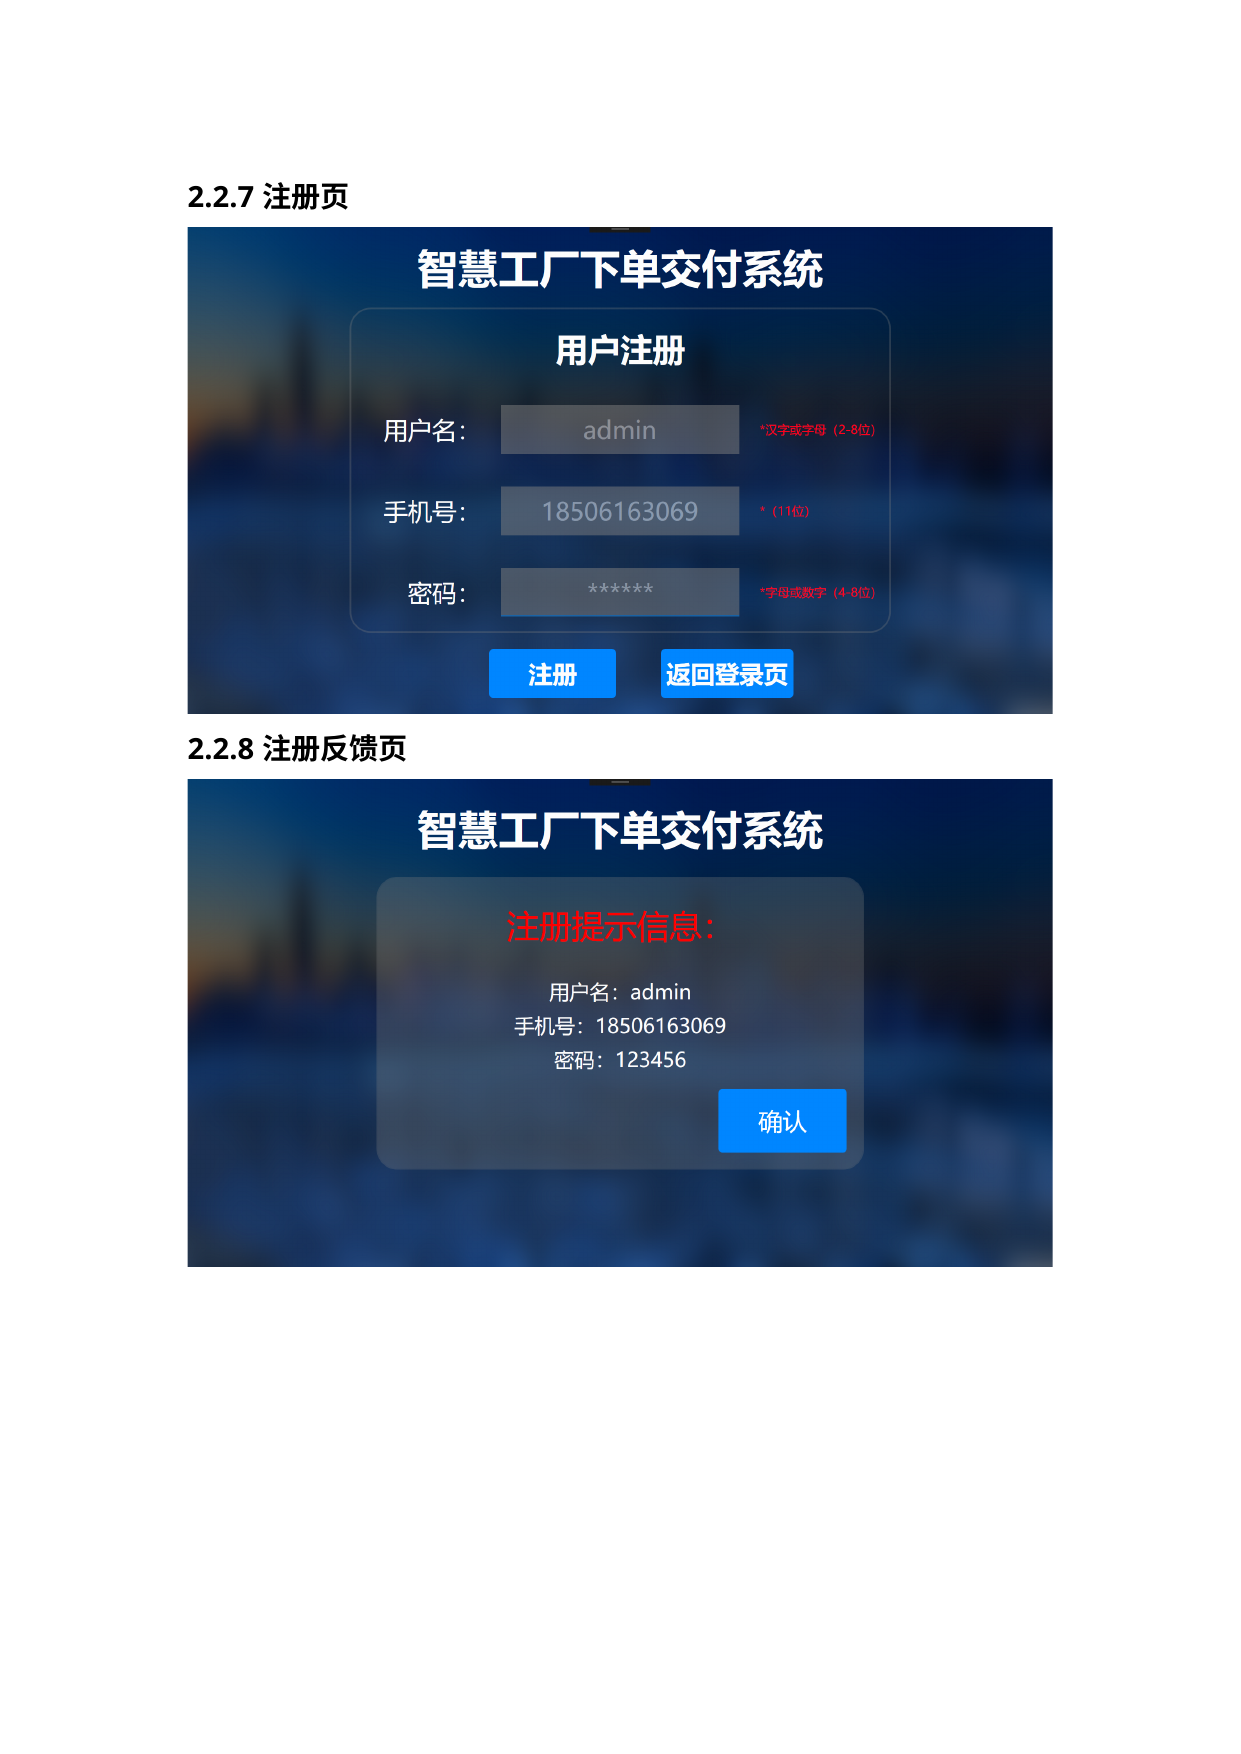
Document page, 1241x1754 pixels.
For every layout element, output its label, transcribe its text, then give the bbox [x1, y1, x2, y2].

picture [187, 779, 1053, 1267]
subtitle 2.2.8 注册反馈页 [187, 714, 1053, 779]
subtitle 2.2.7 注册页 [187, 162, 1053, 227]
picture [187, 227, 1053, 714]
